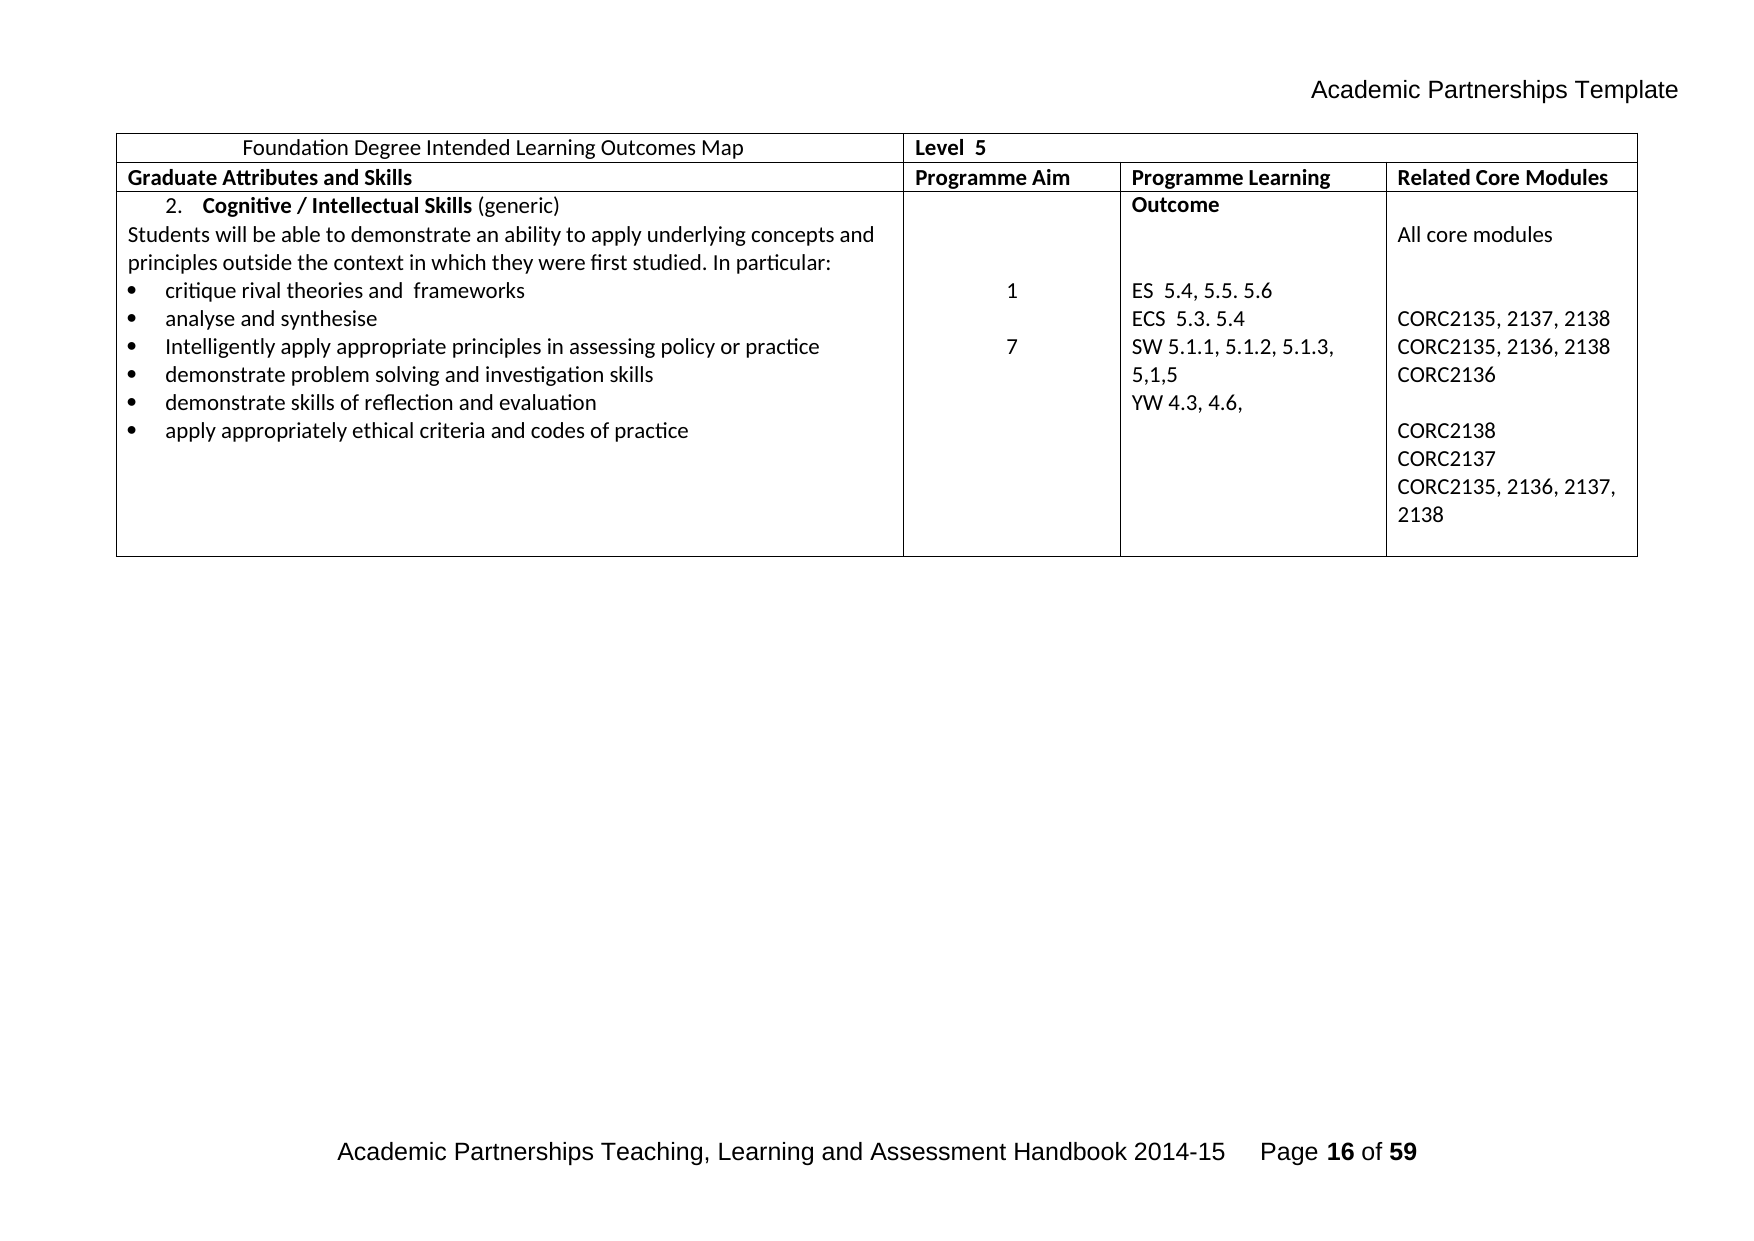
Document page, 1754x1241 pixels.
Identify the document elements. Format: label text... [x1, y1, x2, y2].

table_header Foundation Degree Intended Learning Outcomes Map [117, 134, 903, 162]
table_cell Graduate Attributes and Skills [117, 163, 903, 191]
table_cell 1 7 [904, 192, 1120, 556]
table_cell Programme Learning Outcome [1121, 163, 1386, 191]
table_header Level 5 [904, 134, 1637, 162]
table_cell Related Core Modules [1387, 163, 1637, 191]
table_cell Programme Aim [904, 163, 1120, 191]
table_cell All core modules CORC2135, 2137, 2138 CORC2135, 2136, 2138 CORC2136 CORC2138 CORC2137 CORC2135, 2136, 2137, 2138 [1387, 192, 1637, 556]
table_cell Cognitive / Intellectual Skills (generic) Students will be able to demonstrate an ability to apply underlying concepts and principles outside the context in which they were first studied. In particular: critique rival theories and frameworks analyse and synthesise Intelligently apply appropriate principles in assessing policy or practice demonstrate problem solving and investigation skills demonstrate skills of reflection and evaluation apply appropriately ethical criteria and codes of practice [117, 192, 903, 556]
table_cell ES 5.4, 5.5. 5.6 ECS 5.3. 5.4 SW 5.1.1, 5.1.2, 5.1.3, 5,1,5 YW 4.3, 4.6, [1121, 192, 1386, 556]
